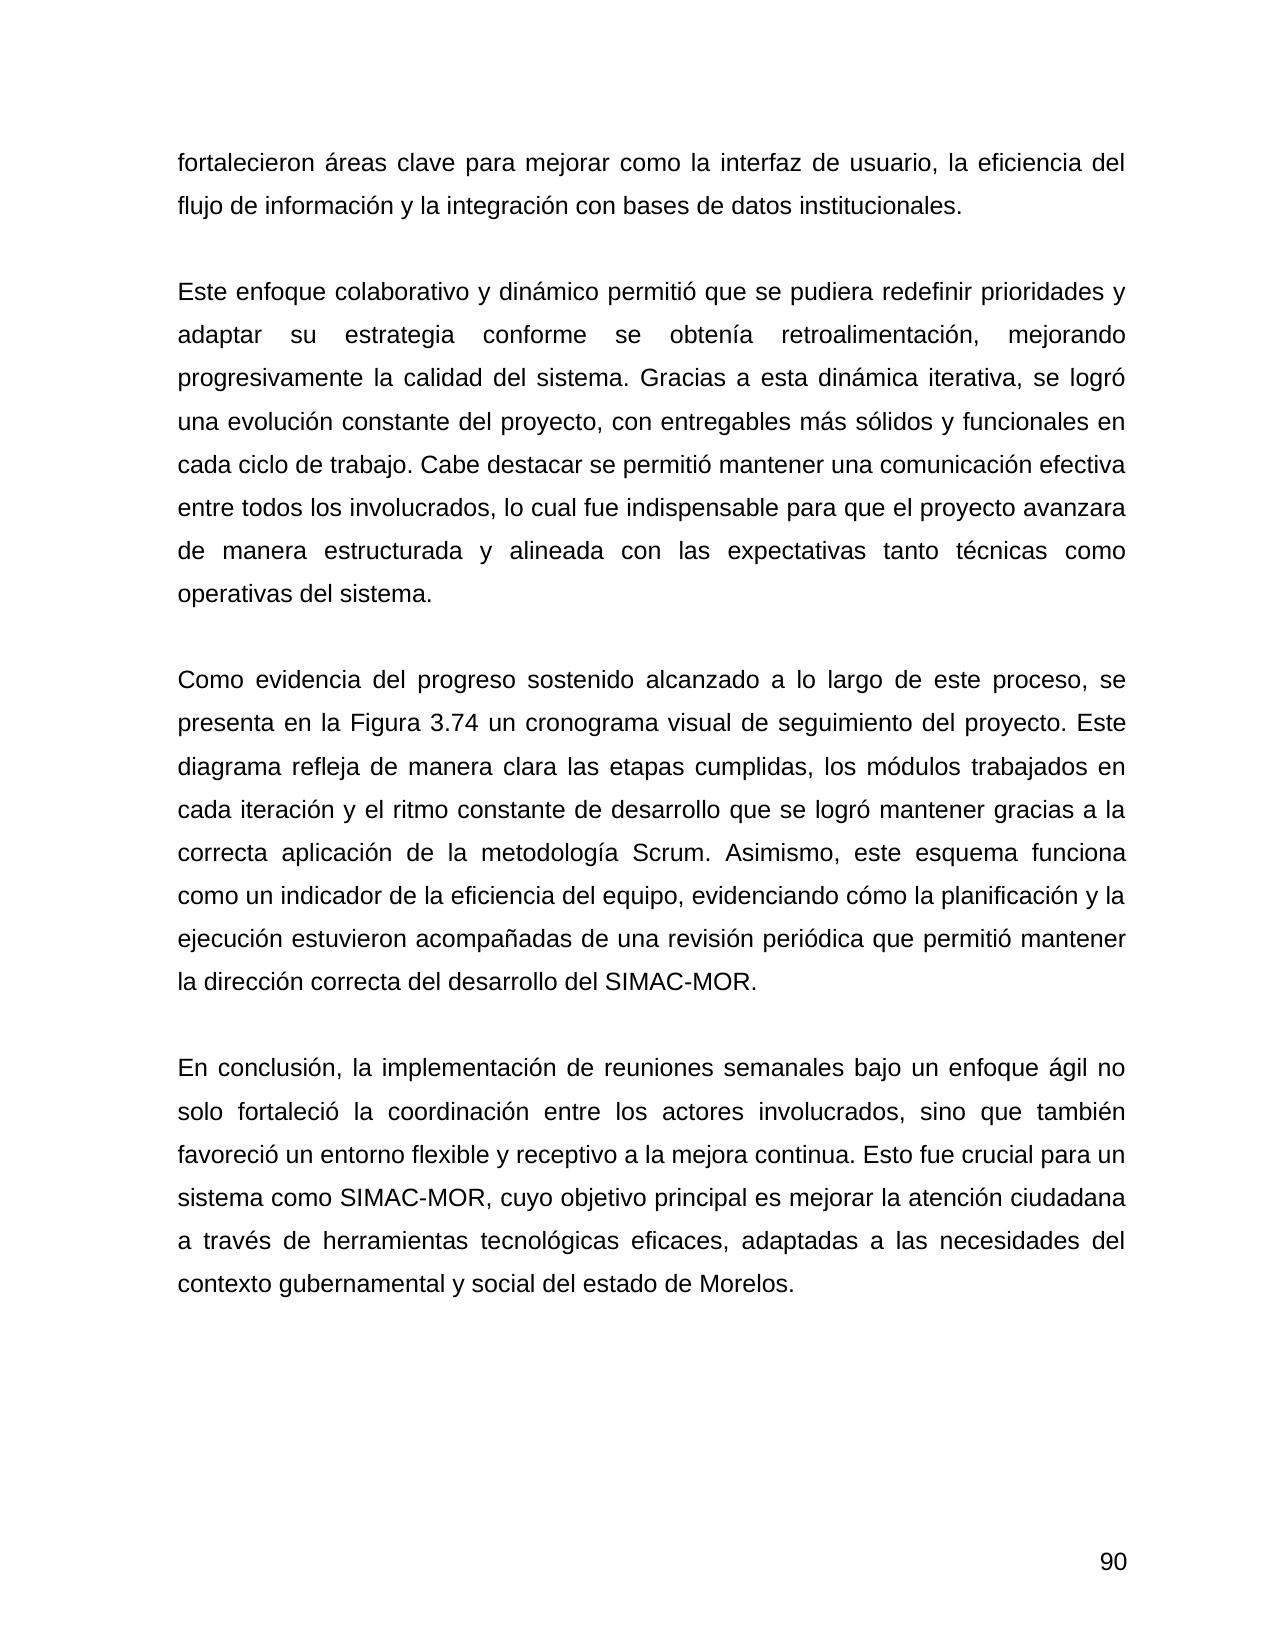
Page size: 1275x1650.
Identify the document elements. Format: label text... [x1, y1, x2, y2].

text En conclusión, la implementación de reuniones semanales bajo un enfoque ágil no solo fortaleció la coordinación entre los actores involucrados, sino que también favoreció un entorno flexible y receptivo a la mejora continua. Esto fue crucial para un sistema como SIMAC-MOR, cuyo objetivo principal es mejorar la atención ciudadana a través de herramientas tecnológicas eficaces, adaptadas a las necesidades del contexto gubernamental y social del estado de Morelos. [177, 1053, 1127, 1298]
text Este enfoque colaborativo y dinámico permitió que se pudiera redefinir prioridades y adaptar su estrategia conforme se obtenía retroalimentación, mejorando progresivamente la calidad del sistema. Gracias a esta dinámica iterativa, se logró una evolución constante del proyecto, con entregables más sólidos y funcionales en cada ciclo de trabajo. Cabe destacar se permitió mantener una comunicación efectiva entre todos los involucrados, lo cual fue indispensable para que el proyecto avanzara de manera estructurada y alineada con las expectativas tanto técnicas como operativas del sistema. [177, 277, 1127, 608]
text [177, 148, 1127, 219]
